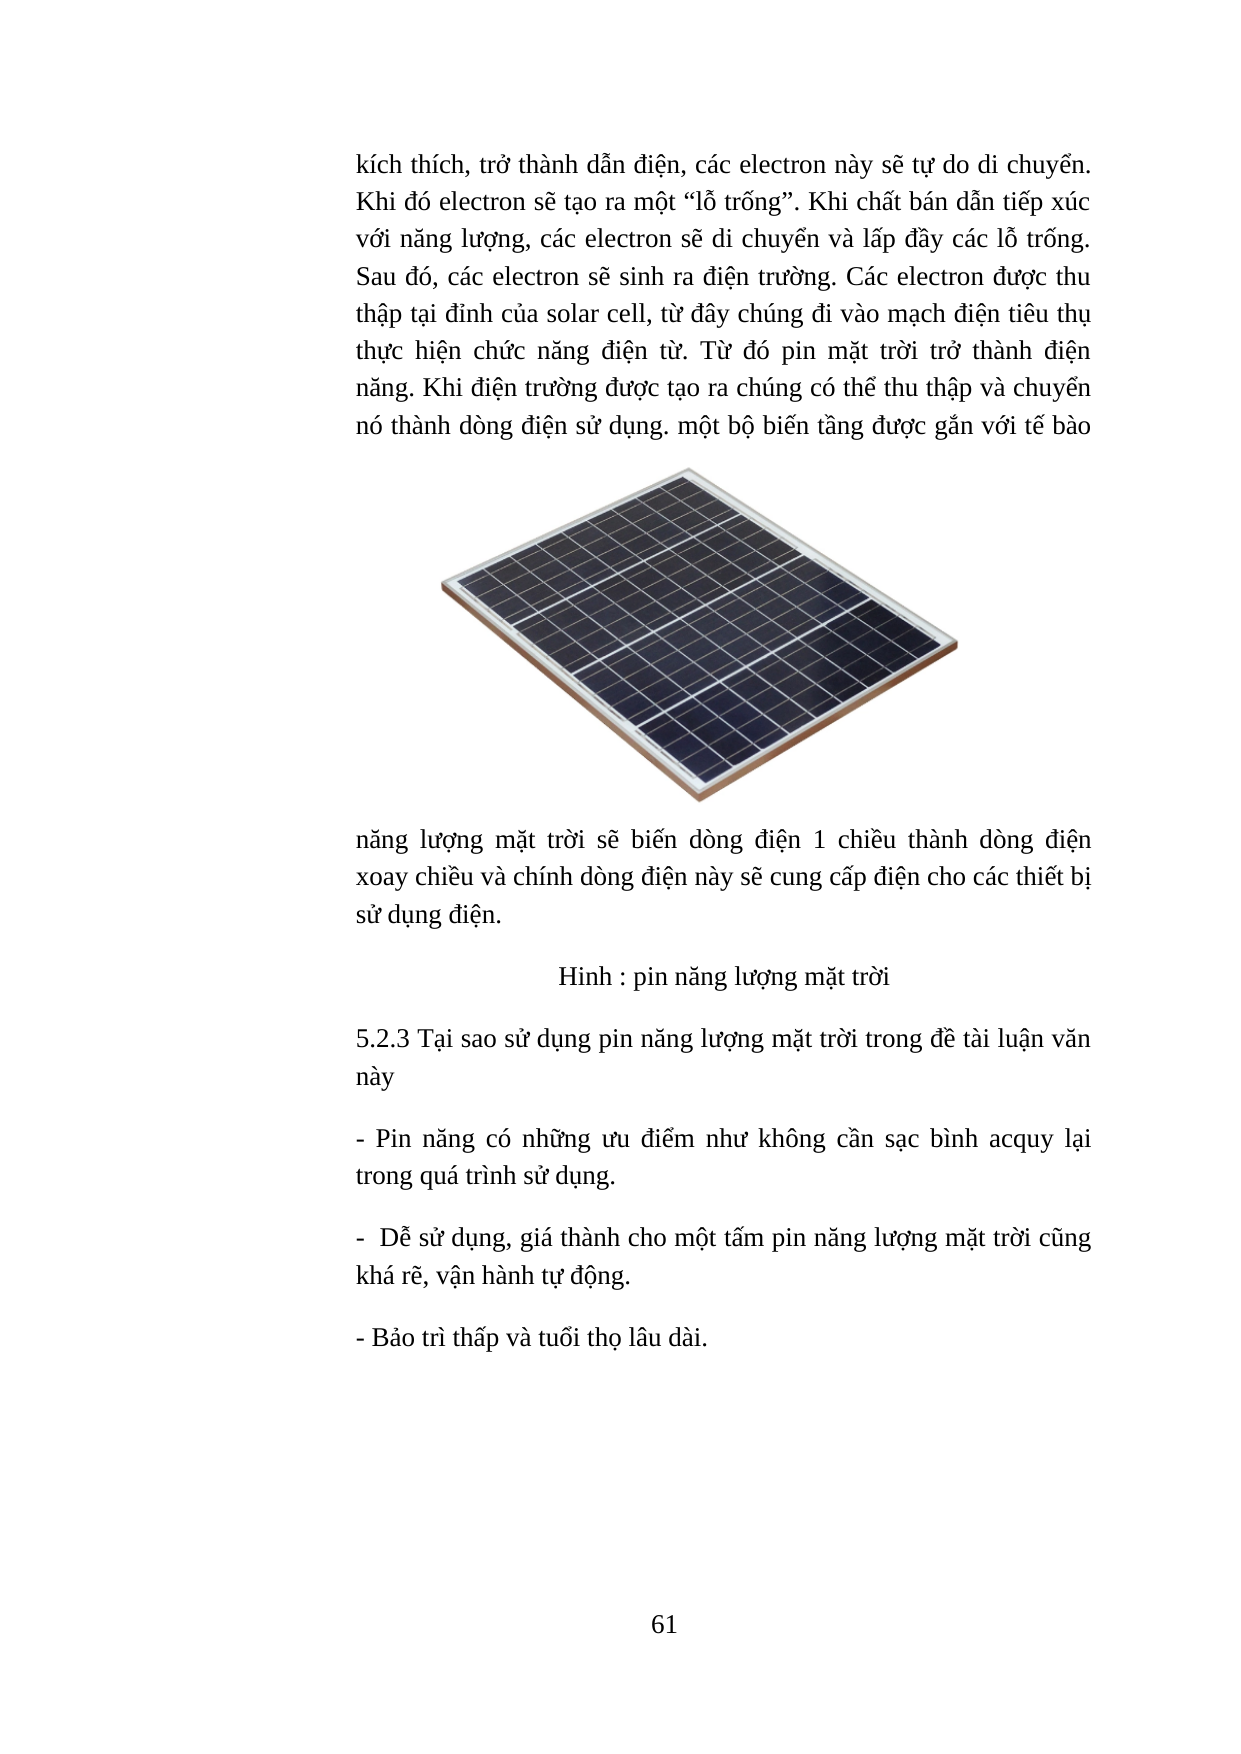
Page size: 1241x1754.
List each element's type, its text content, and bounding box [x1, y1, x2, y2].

text Hinh : pin năng lượng mặt trời [356, 960, 1092, 991]
text - Pin năng có những ưu điểm như không cần sạc bình acquy lại trong quá trình sử dụng. [356, 1122, 1092, 1190]
text - Dễ sử dụng, giá thành cho một tấm pin năng lượng mặt trời cũng khá rẽ, vận hành tự động. [356, 1221, 1092, 1290]
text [356, 148, 1092, 929]
text 5.2.3 Tại sao sử dụng pin năng lượng mặt trời trong đề tài luận văn này [356, 1022, 1092, 1091]
picture [429, 451, 975, 824]
text - Bảo trì thấp và tuổi thọ lâu dài. [356, 1321, 1092, 1352]
